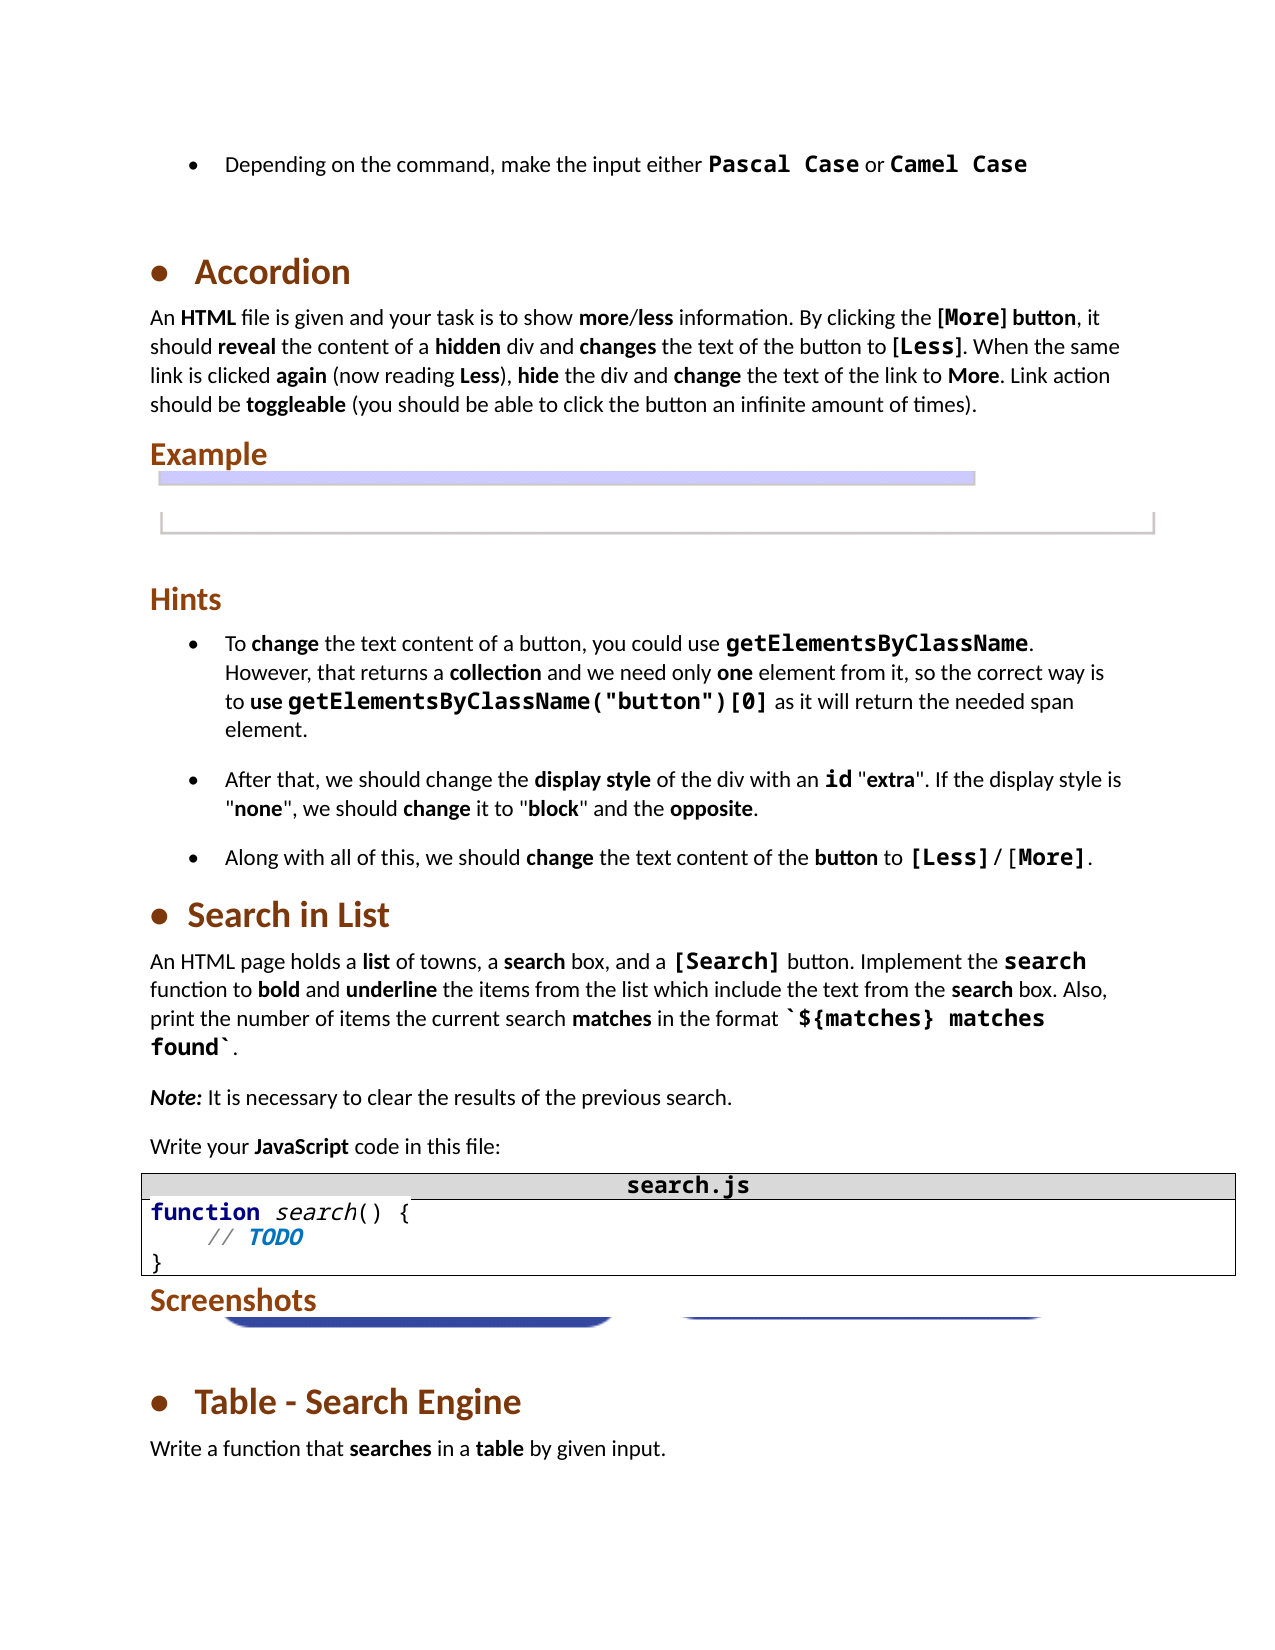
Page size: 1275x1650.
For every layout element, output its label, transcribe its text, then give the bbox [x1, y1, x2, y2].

list Table - Search Engine [150, 1392, 1125, 1421]
list Depending on the command, make the input either Pascal Case or Camel Case [187, 150, 1125, 179]
table_cell function search() { // TODO } [164, 1200, 1235, 1275]
table_header search.js [142, 1174, 1235, 1199]
text An HTML file is given and your task is to show more/less information. By clicking the [More] button, it should reveal the content of a hidden div and changes the text of the button to [Less]. When the same link is clicked again (now reading Less), hide the div and change the text of the link to More. Link action should be toggleable (you should be able to click the button an infinite amount of times). [150, 303, 1125, 418]
text Hints [150, 587, 1125, 616]
list Search in List [150, 905, 1125, 934]
text Screenshots [150, 1288, 1125, 1317]
text Write a function that searches in a table by given input. [150, 1433, 1125, 1462]
list To change the text content of a button, you could use getElementsByClassName. However, that returns a collection and we need only one element from it, so the correct way is to use getElementsByClassName("button")[0] as it will return the needed span element. [187, 629, 1125, 744]
text Example [150, 443, 1125, 472]
list Along with all of this, we should change the text content of the button to [Less]/[More]. [187, 843, 1125, 872]
list After that, we should change the display style of the div with an id "extra". If the display style is "none", we should change it to "block" and the opposite. [187, 764, 1125, 822]
text Note: It is necessary to clear the results of the previous search. [150, 1082, 1125, 1111]
text Write your JavaScript code in this file: [150, 1132, 1125, 1160]
list Accordion [150, 262, 1125, 290]
text An HTML page holds a list of towns, a search box, and a [Search] button. Implement the search function to bold and underline the items from the list which include the text from the search box. Also, print the number of items the current search matches in the format `${matches} matches found`. [150, 946, 1125, 1061]
